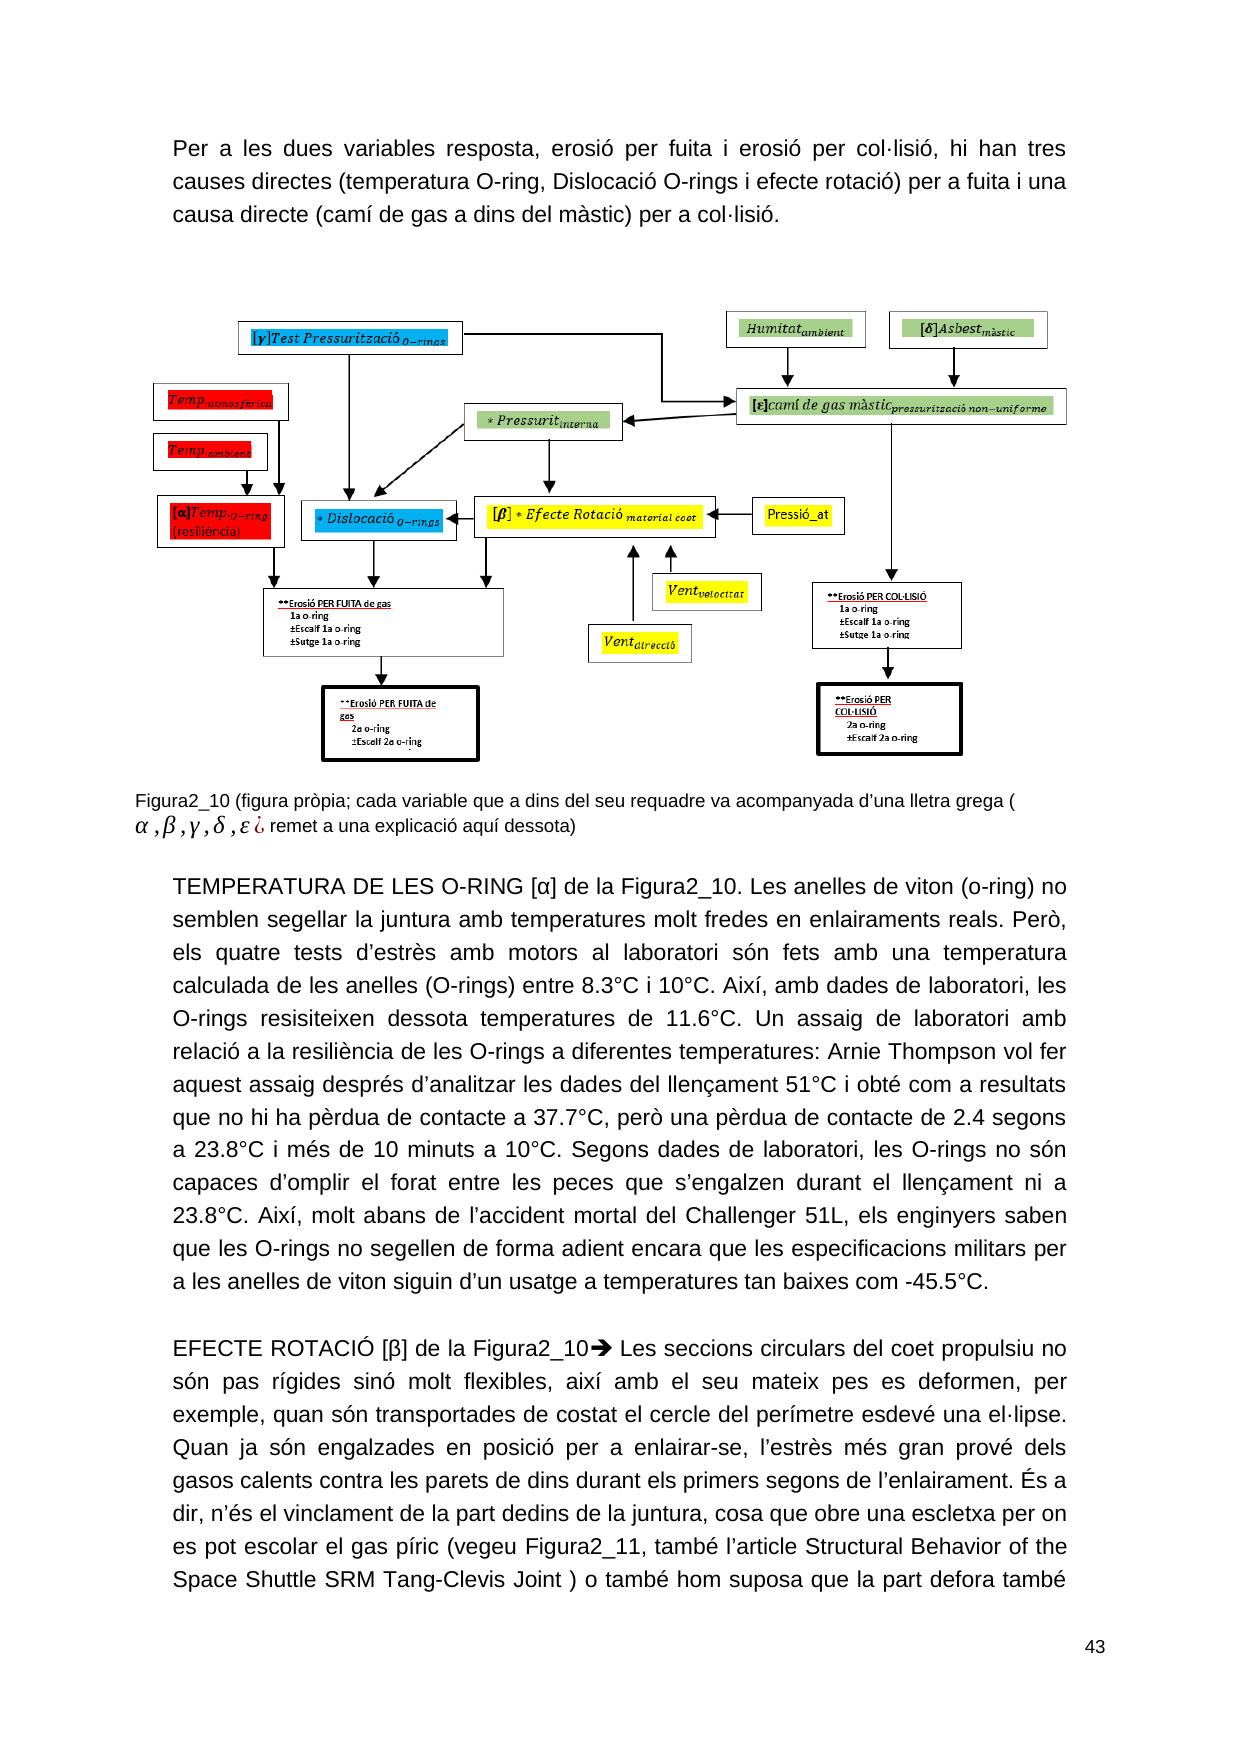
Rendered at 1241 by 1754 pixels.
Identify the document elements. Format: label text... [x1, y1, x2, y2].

text Figura2_10 (figura pròpia; cada variable que a dins del seu requadre va acompanyada d’una lletra grega ( remet a una explicació aquí dessota) [135, 790, 1105, 839]
text Per a les dues variables resposta, erosió per fuita i erosió per col·lisió, hi han tres causes directes (temperatura O-ring, Dislocació O-rings i efecte rotació) per a fuita i una causa directe (camí de gas a dins del màstic) per a col·lisió. [172, 135, 1068, 227]
picture [134, 299, 1092, 769]
text TEMPERATURA DE LES O-RING [α] de la Figura2_10. Les anelles de viton (o-ring) no semblen segellar la juntura amb temperatures molt fredes en enlairaments reals. Però, els quatre tests d’estrès amb motors al laboratori són fets amb una temperatura calculada de les anelles (O-rings) entre 8.3°C i 10°C. Així, amb dades de laboratori, les O-rings resisiteixen dessota temperatures de 11.6°C. Un assaig de laboratori amb relació a la resiliència de les O-rings a diferentes temperatures: Arnie Thompson vol fer aquest assaig després d’analitzar les dades del llençament 51°C i obté com a resultats que no hi ha pèrdua de contacte a 37.7°C, però una pèrdua de contacte de 2.4 segons a 23.8°C i més de 10 minuts a 10°C. Segons dades de laboratori, les O-rings no són capaces d’omplir el forat entre les peces que s’engalzen durant el llençament ni a 23.8°C. Així, molt abans de l’accident mortal del Challenger 51L, els enginyers saben que les O-rings no segellen de forma adient encara que les especificacions militars per a les anelles de viton siguin d’un usatge a temperatures tan baixes com -45.5°C. [172, 873, 1068, 1294]
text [172, 1335, 1068, 1592]
